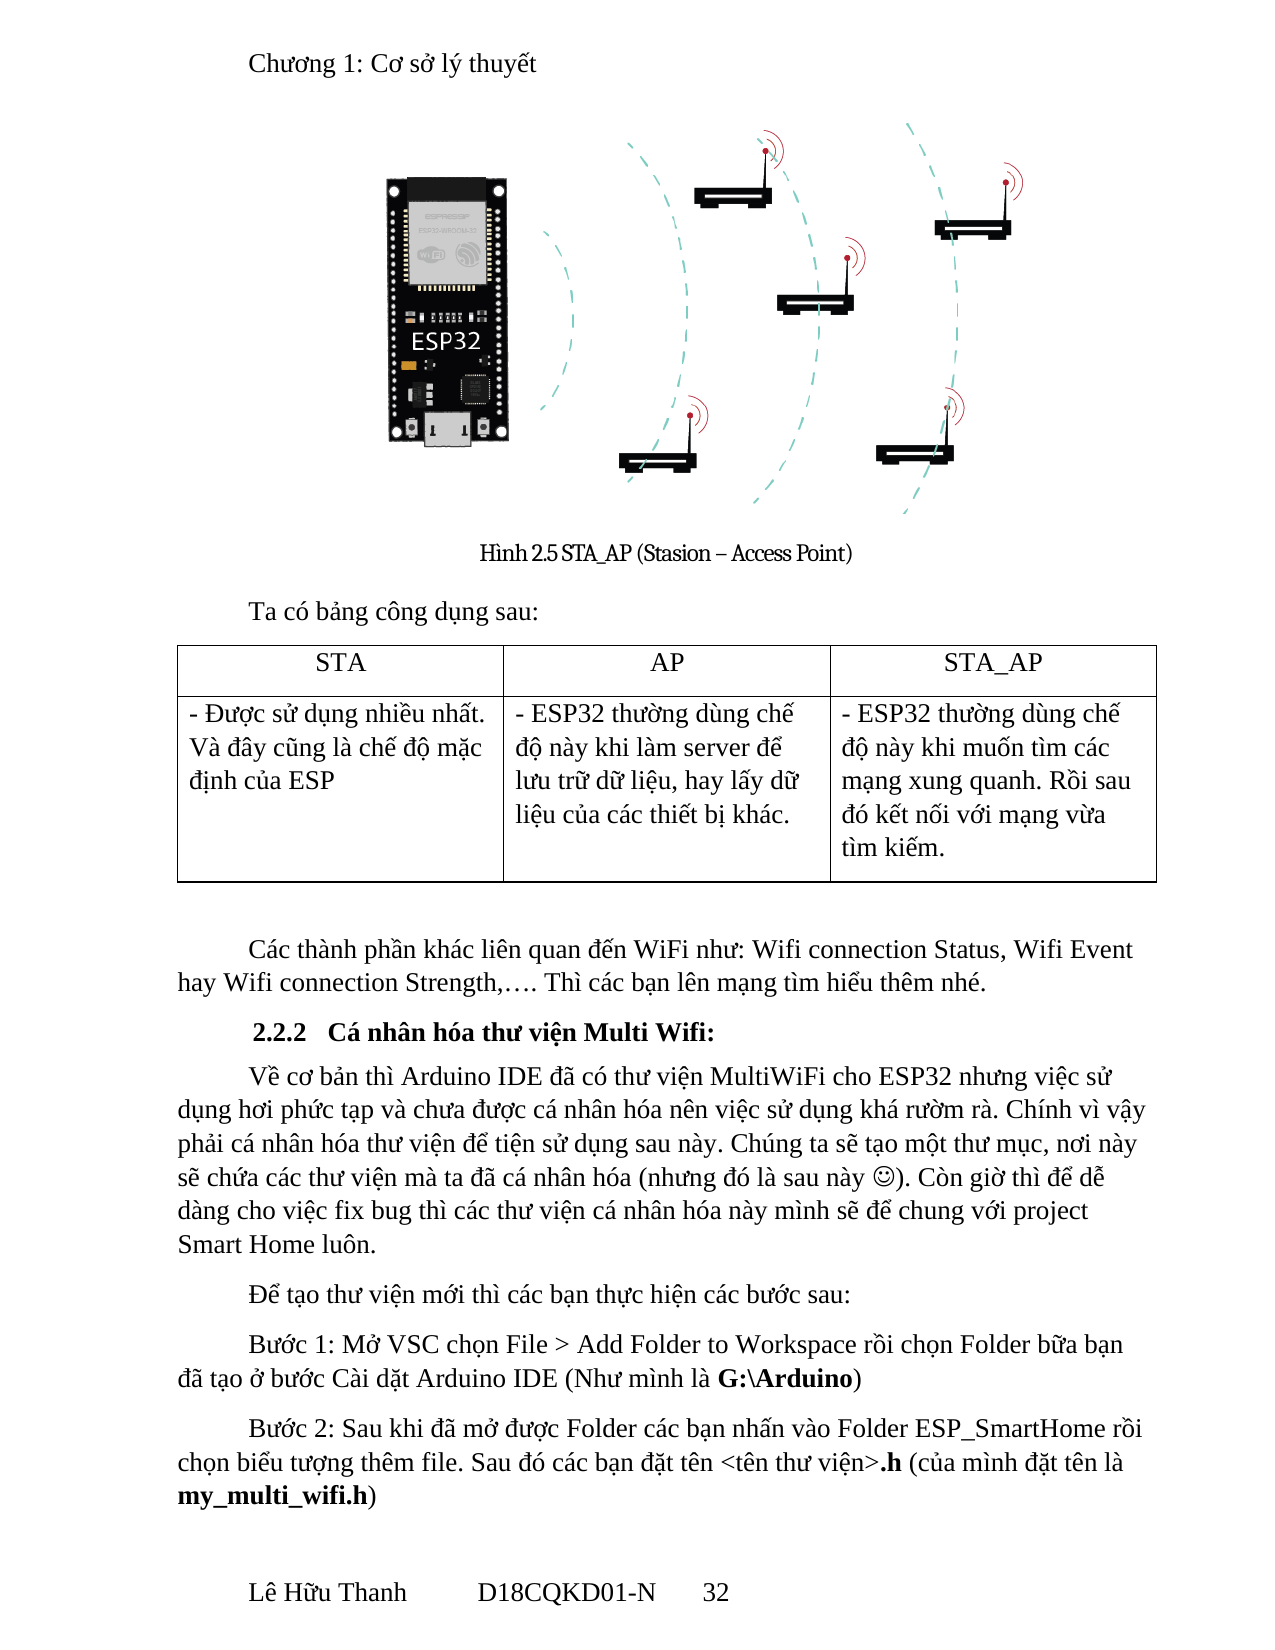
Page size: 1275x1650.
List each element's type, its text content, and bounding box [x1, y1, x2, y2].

text Ta có bảng công dụng sau: [177, 594, 1157, 626]
table_header STA_AP [831, 646, 1156, 696]
table_cell - Được sử dụng nhiều nhất. Và đây cũng là chế độ mặc định của ESP [178, 697, 503, 881]
picture [338, 118, 1067, 520]
table_header AP [504, 646, 830, 696]
table_header STA [178, 646, 503, 696]
text Về cơ bản thì Arduino IDE đã có thư viện MultiWiFi cho ESP32 nhưng việc sử dụng hơi phức tạp và chưa được cá nhân hóa nên việc sử dụng khá rườm rà. Chính vì vậy phải cá nhân hóa thư viện để tiện sử dụng sau này. Chúng ta sẽ tạo một thư mục, nơi này sẽ chứa các thư viện mà ta đã cá nhân hóa (nhưng đó là sau này ). Còn giờ thì để dễ dàng cho việc fix bug thì các thư viện cá nhân hóa này mình sẽ để chung với project Smart Home luôn. [177, 1060, 1157, 1259]
text Các thành phần khác liên quan đến WiFi như: Wifi connection Status, Wifi Event hay Wifi connection Strength,…. Thì các bạn lên mạng tìm hiểu thêm nhé. [177, 933, 1157, 997]
text Bước 1: Mở VSC chọn File > Add Folder to Workspace rồi chọn Folder bữa bạn đã tạo ở bước Cài dặt Arduino IDE (Như mình là G:\Arduino) [177, 1328, 1157, 1393]
table_cell - ESP32 thường dùng chế độ này khi làm server để lưu trữ dữ liệu, hay lấy dữ liệu của các thiết bị khác. [504, 697, 830, 881]
text Để tạo thư viện mới thì các bạn thực hiện các bước sau: [177, 1278, 1157, 1309]
subtitle Cá nhân hóa thư viện Multi Wifi: [252, 1016, 1157, 1048]
text Bước 2: Sau khi đã mở được Folder các bạn nhấn vào Folder ESP_SmartHome rồi chọn biểu tượng thêm file. Sau đó các bạn đặt tên <tên thư viện>.h (của mình đặt tên là my_multi_wifi.h) [177, 1412, 1157, 1510]
table_cell - ESP32 thường dùng chế độ này khi muốn tìm các mạng xung quanh. Rồi sau đó kết nối với mạng vừa tìm kiếm. [831, 697, 1156, 881]
title Hình 2.5 STA_AP (Stasion – Access Point) [177, 539, 1157, 568]
